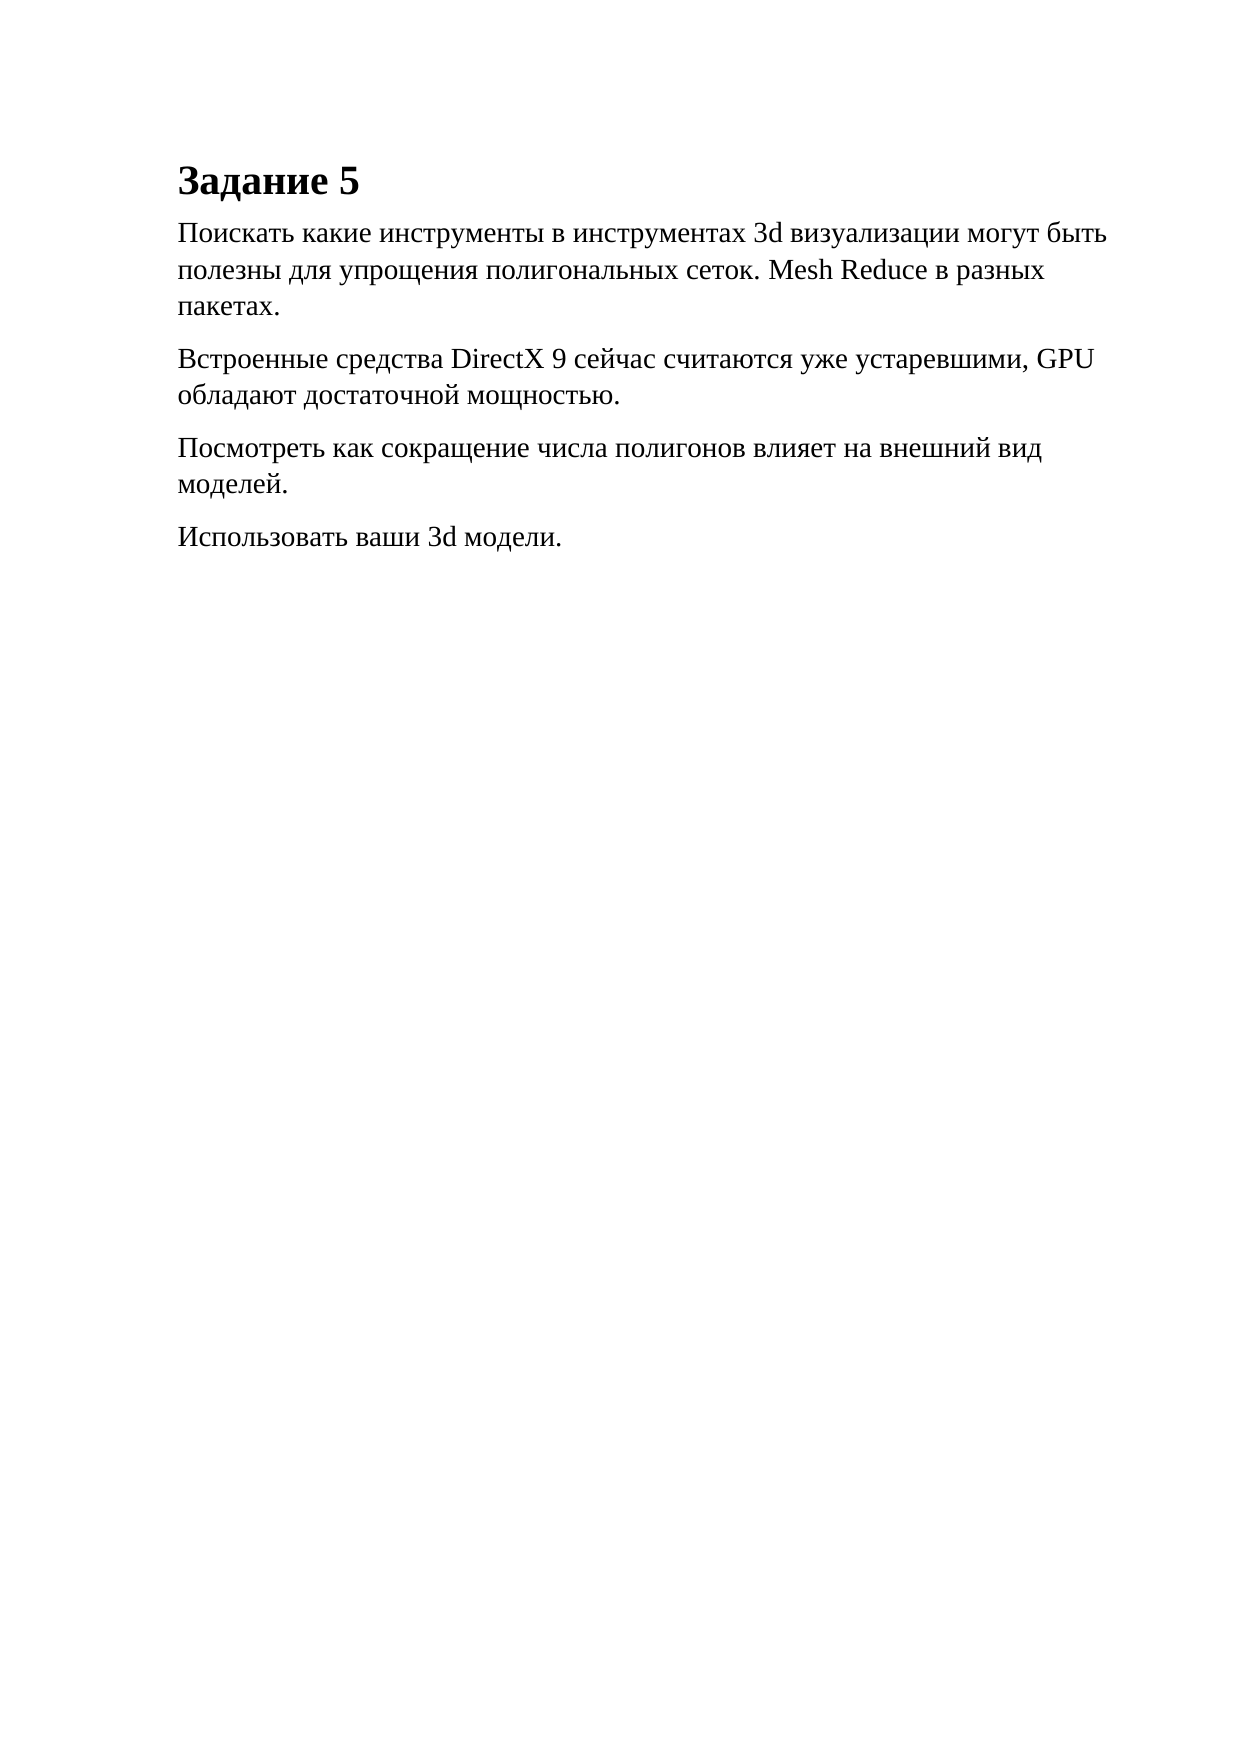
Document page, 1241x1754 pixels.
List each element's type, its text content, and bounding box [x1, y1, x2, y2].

text Посмотреть как сокращение числа полигонов влияет на внешний вид моделей. [177, 430, 1152, 499]
text Поискать какие инструменты в инструментах 3d визуализации могут быть полезны для упрощения полигональных сеток. Mesh Reduce в разных пакетах. [177, 216, 1152, 321]
subtitle Задание 5 [177, 156, 1152, 203]
text Встроенные средства DirectX 9 сейчас считаются уже устаревшими, GPU обладают достаточной мощностью. [177, 341, 1152, 410]
text Использовать ваши 3d модели. [177, 519, 1152, 552]
